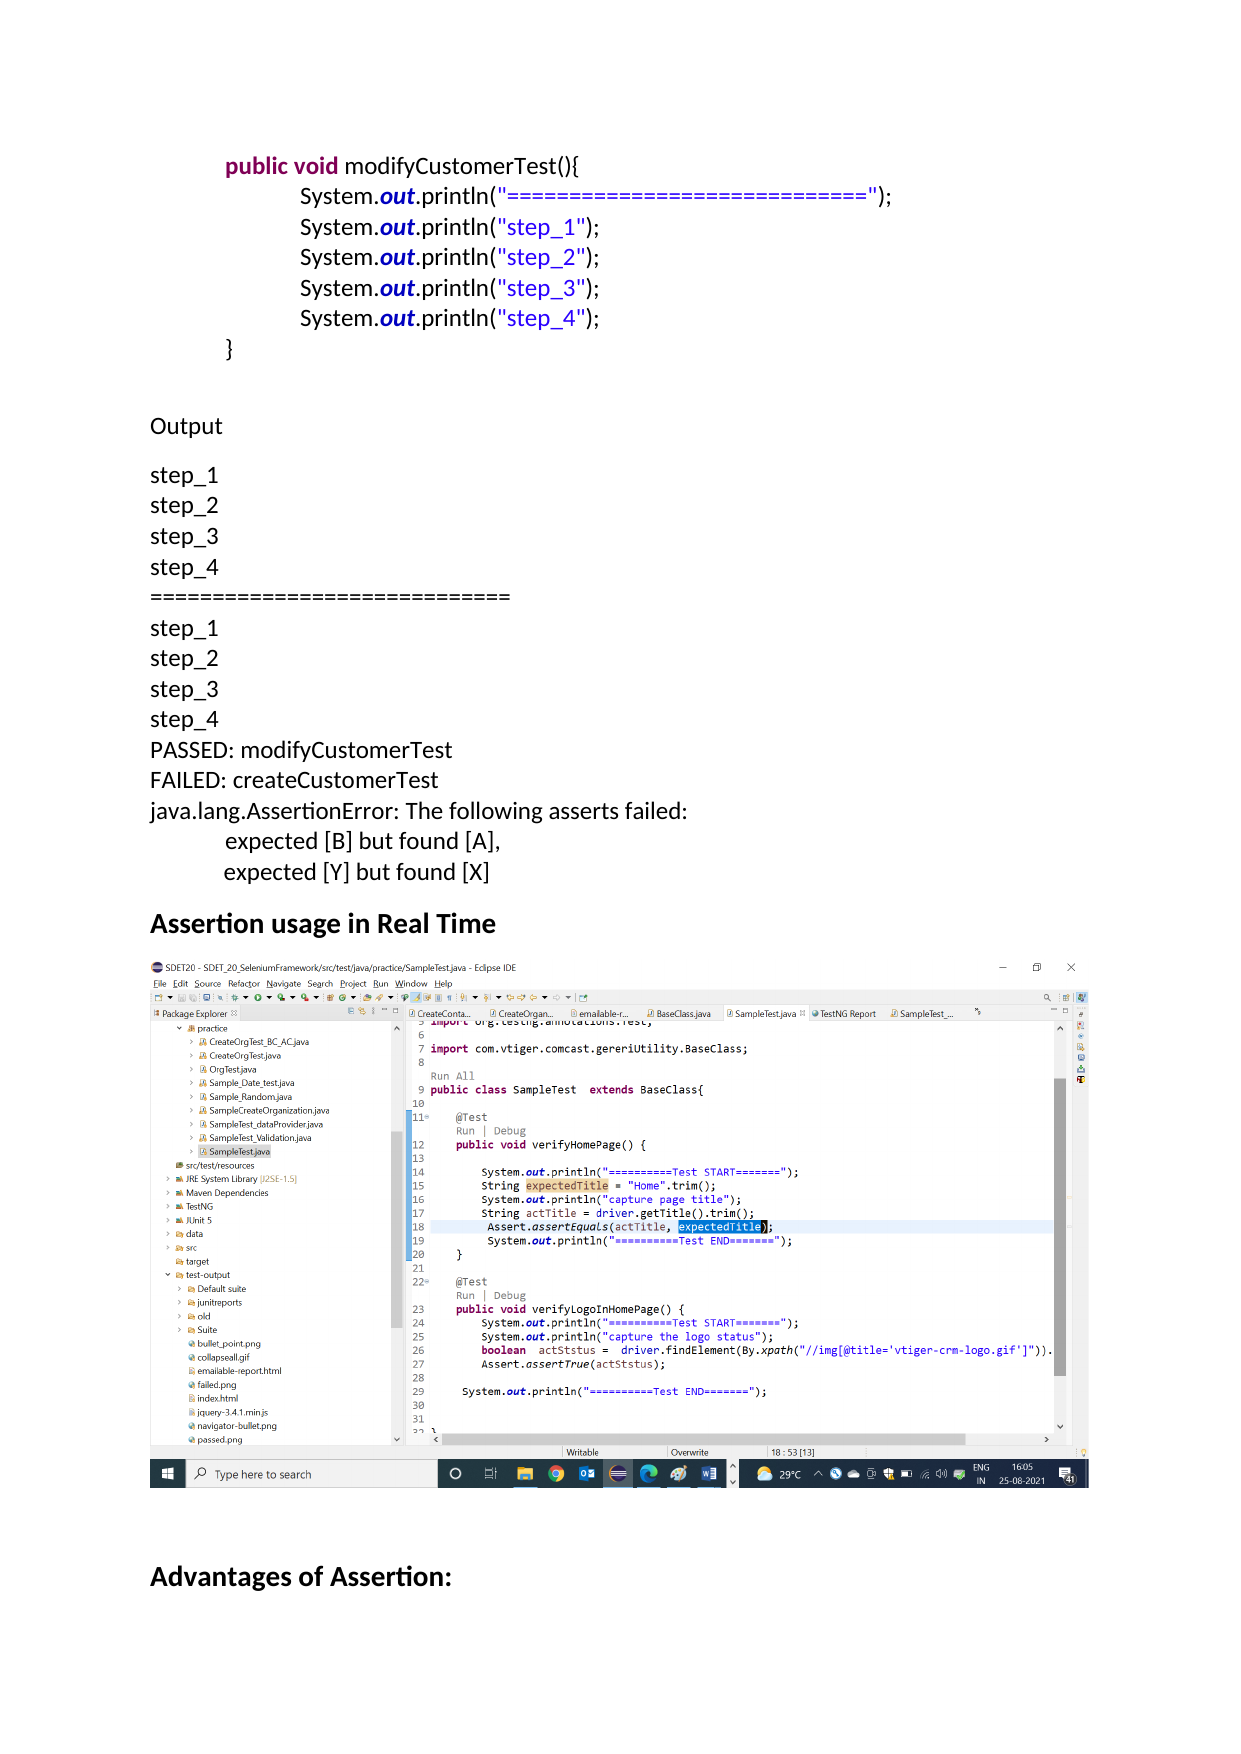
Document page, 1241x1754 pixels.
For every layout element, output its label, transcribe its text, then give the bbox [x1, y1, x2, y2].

text ============================= [150, 581, 1090, 612]
text step_4 [150, 703, 1090, 734]
text } [150, 333, 1090, 364]
text step_2 [150, 642, 1090, 673]
text System.out.println("step_1"); [150, 211, 1090, 242]
text expected [B] but found [A], [150, 825, 1090, 856]
text Output [150, 410, 1090, 441]
picture [150, 959, 1089, 1488]
text Advantages of Assertion: [150, 1558, 1090, 1593]
text step_1 [150, 459, 1090, 489]
text System.out.println("step_3"); [150, 272, 1090, 303]
text step_3 [150, 520, 1090, 551]
text step_2 [150, 489, 1090, 520]
text Assertion usage in Real Time [150, 905, 1090, 940]
text public void modifyCustomerTest(){ [150, 150, 1090, 181]
text System.out.println("step_2"); [150, 242, 1090, 272]
text System.out.println("step_4"); [150, 303, 1090, 333]
text FAILED: createCustomerTest [150, 764, 1090, 795]
text step_1 [150, 612, 1090, 642]
text PASSED: modifyCustomerTest [150, 734, 1090, 764]
text System.out.println("============================="); [150, 181, 1090, 211]
text step_4 [150, 551, 1090, 581]
text step_3 [150, 673, 1090, 703]
text java.lang.AssertionError: The following asserts failed: [150, 795, 1090, 825]
text expected [Y] but found [X] [150, 856, 1090, 886]
